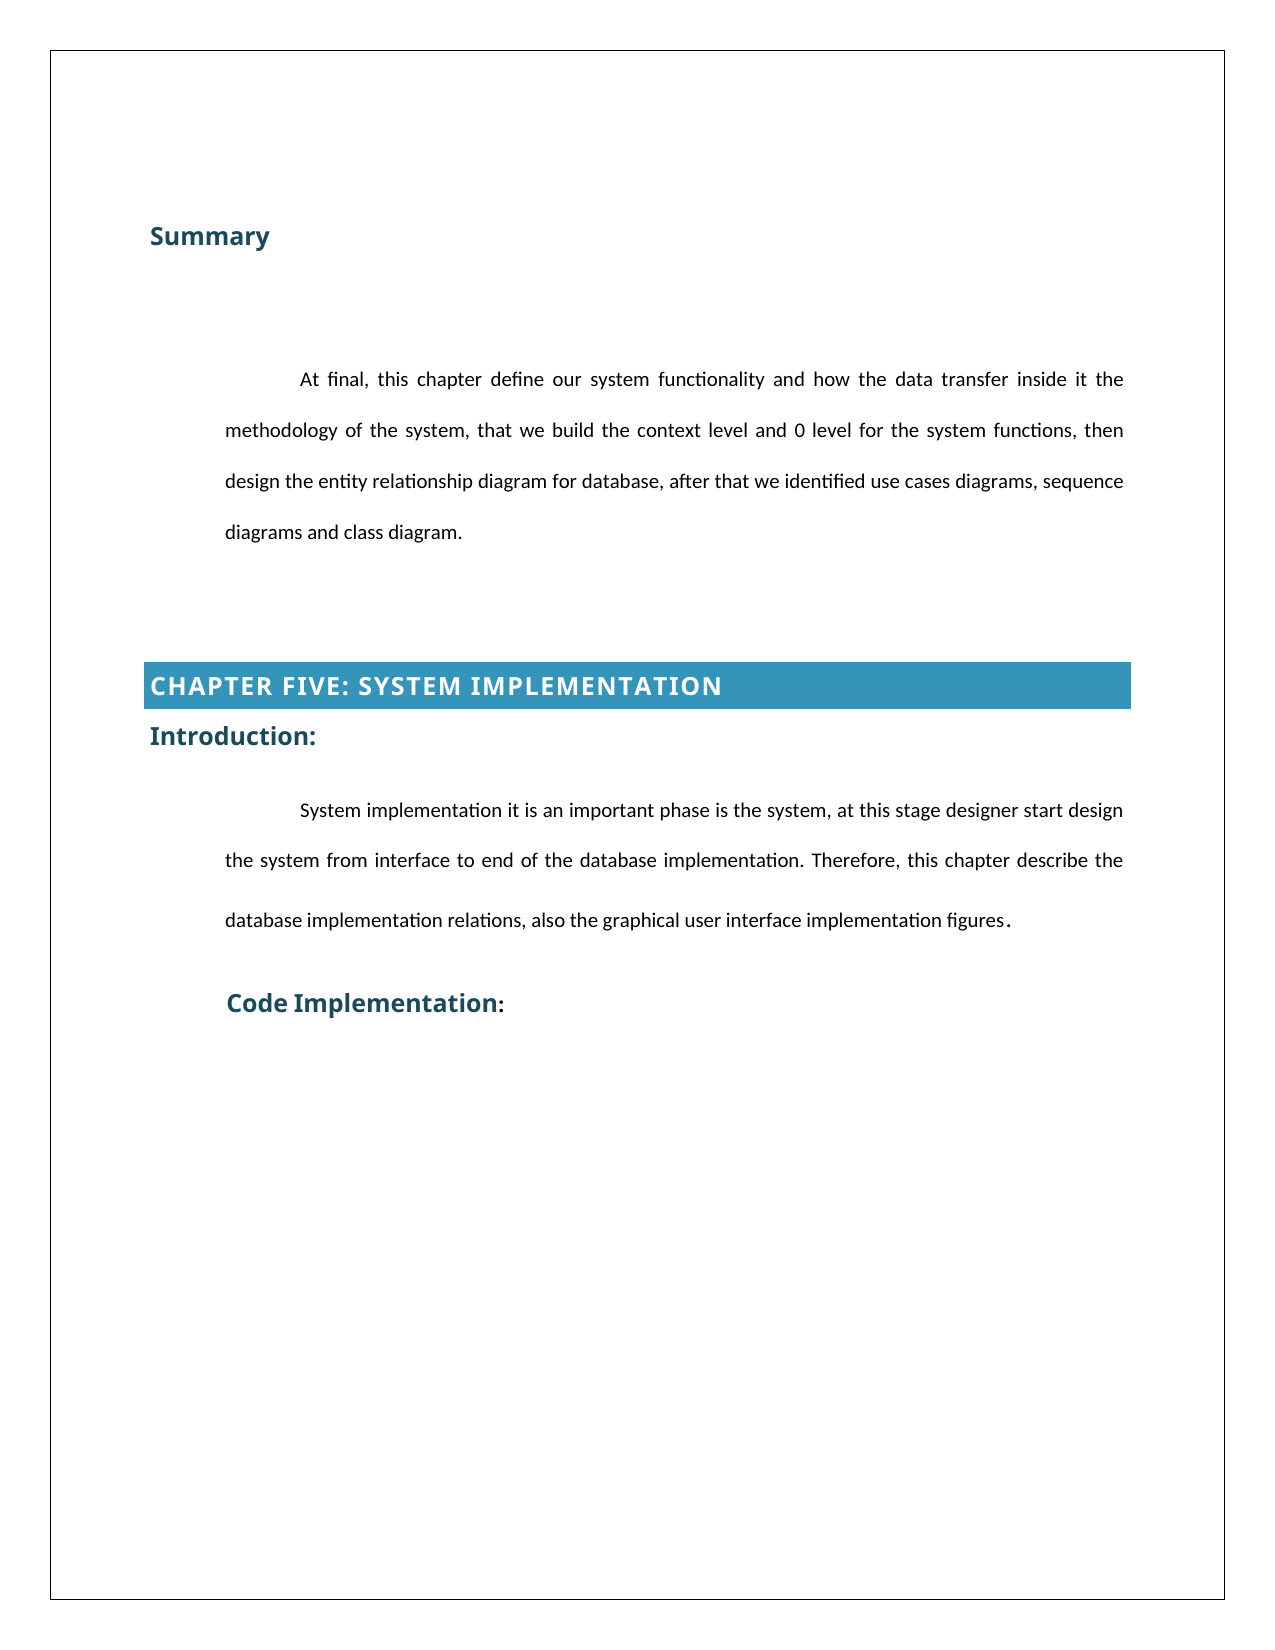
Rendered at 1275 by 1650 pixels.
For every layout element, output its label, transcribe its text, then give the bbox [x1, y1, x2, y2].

text At final, this chapter define our system functionality and how the data transfer inside it the methodology of the system, that we build the context level and 0 level for the system functions, then design the entity relationship diagram for database, after that we identified use cases diagrams, sequence diagrams and class diagram. [225, 367, 1125, 544]
subtitle Introduction: [150, 718, 1125, 752]
subtitle Chapter Five: System Implementation [150, 669, 1125, 703]
text System implementation it is an important phase is the system, at this stage designer start design the system from interface to end of the database implementation. Therefore, this chapter describe the database implementation relations, also the graphical user interface implementation figures. [225, 797, 1125, 934]
subtitle Summary [150, 219, 1125, 253]
list Code Implementation: [226, 986, 1081, 1019]
